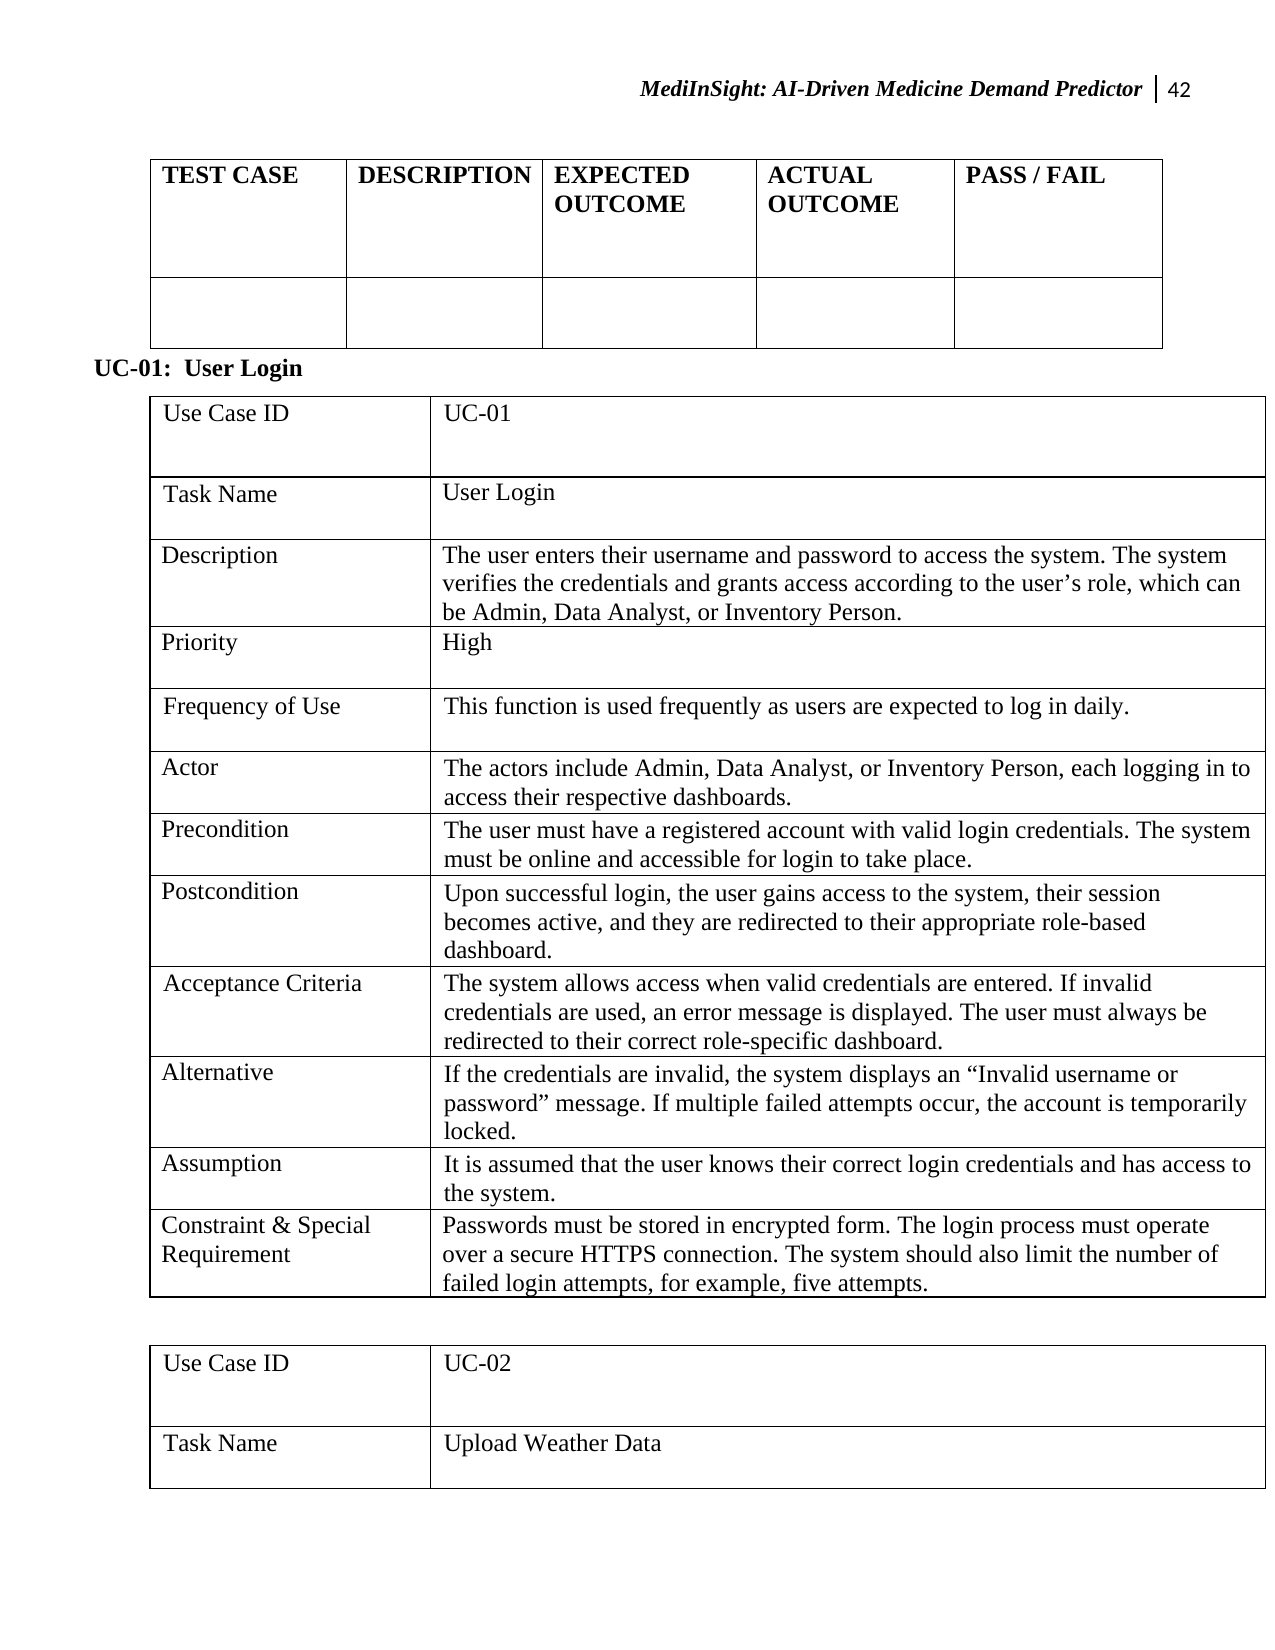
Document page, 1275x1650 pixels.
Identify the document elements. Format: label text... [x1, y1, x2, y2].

table_cell Postcondition [151, 876, 430, 966]
table_header [151, 397, 430, 476]
table_cell [955, 278, 1162, 347]
subtitle UC-01: User Login [94, 353, 1125, 381]
table_cell [347, 278, 542, 347]
table_cell [151, 1427, 430, 1488]
table_header EXPECTED OUTCOME [543, 160, 756, 277]
table_cell [151, 689, 430, 751]
table_header ACTUAL OUTCOME [757, 160, 954, 277]
table_cell Constraint & Special Requirement [151, 1210, 430, 1296]
table_cell User Login [431, 478, 1265, 539]
table_cell [431, 967, 1265, 1056]
table_cell [757, 278, 954, 347]
table_header TEST CASE [151, 160, 346, 277]
table_header [431, 397, 1265, 476]
table_cell [151, 478, 430, 539]
table_cell Priority [151, 627, 430, 688]
table_cell [431, 752, 1265, 813]
table_cell The user enters their username and password to access the system. The system verifies the credentials and grants access according to the user’s role, which can be Admin, Data Analyst, or Inventory Person. [431, 540, 1265, 626]
table_cell [431, 1427, 1265, 1488]
table_cell [151, 278, 346, 347]
table_cell Alternative [151, 1057, 430, 1147]
table_cell [543, 278, 756, 347]
table_header PASS / FAIL [955, 160, 1162, 277]
table_cell Passwords must be stored in encrypted form. The login process must operate over a secure HTTPS connection. The system should also limit the number of failed login attempts, for example, five attempts. [431, 1210, 1265, 1296]
table_cell Actor [151, 752, 430, 813]
table_cell [431, 1057, 1265, 1147]
table_cell [431, 689, 1265, 751]
table_cell [151, 967, 430, 1056]
table_cell [431, 1148, 1265, 1209]
table_cell High [431, 627, 1265, 688]
table_header [431, 1346, 1265, 1426]
table_cell [431, 876, 1265, 966]
table_cell Description [151, 540, 430, 626]
table_cell Precondition [151, 814, 430, 875]
table_cell Assumption [151, 1148, 430, 1209]
table_header [151, 1346, 430, 1426]
table_cell [431, 814, 1265, 875]
table_header DESCRIPTION [347, 160, 542, 277]
